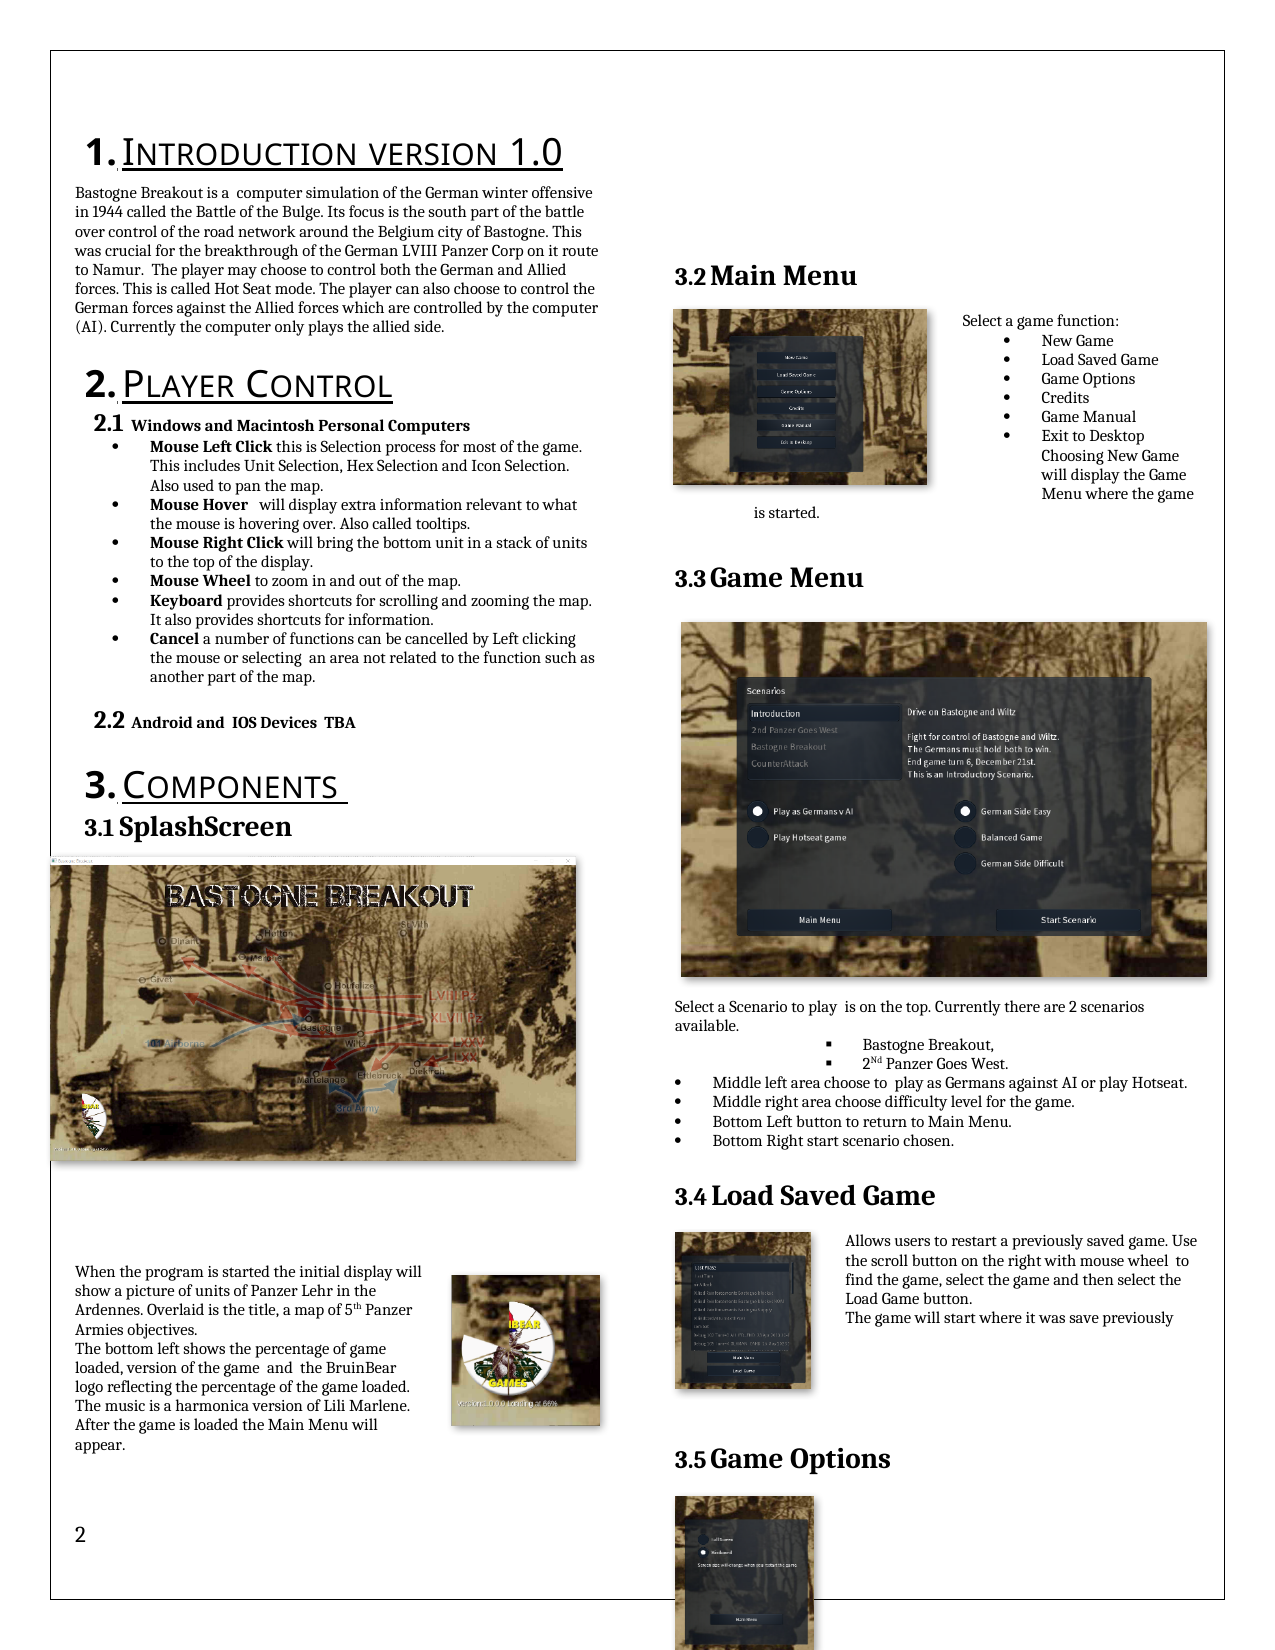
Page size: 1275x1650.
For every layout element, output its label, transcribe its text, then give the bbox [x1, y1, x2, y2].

list Game Manual [936, 408, 1200, 427]
list Mouse Wheel to zoom in and out of the map. [112, 572, 600, 591]
text 3.2 Main Menu [675, 259, 1200, 293]
subtitle Introduction version 1.0 [84, 125, 600, 176]
list Android and IOS Devices TBA [94, 706, 600, 735]
list Bottom Left button to return to Main Menu. [675, 1112, 1200, 1131]
picture [451, 1275, 600, 1426]
list Middle right area choose difficulty level for the game. [675, 1093, 1200, 1112]
subtitle Player Control [84, 358, 600, 409]
list Exit to Desktop [936, 427, 1200, 446]
list Cancel a number of functions can be cancelled by Left clicking the mouse or selecting an area not related to the function such as another part of the map. [112, 629, 600, 687]
picture [50, 856, 576, 1161]
list Credits [936, 388, 1200, 408]
text Allows users to restart a previously saved game. Use the scroll button on the right with mouse wheel to find the game, select the game and then select the Load Game button. [815, 1232, 1200, 1308]
picture [675, 1496, 814, 1650]
picture [681, 622, 1207, 977]
picture [675, 1232, 811, 1389]
text Choosing New Game will display the Game Menu where the game is started. [754, 446, 1200, 523]
list Load Saved Game [936, 350, 1200, 369]
list Bottom Right start scenario chosen. [675, 1131, 1200, 1150]
text Select a game function: [935, 312, 1200, 331]
text When the program is started the initial display will show a picture of units of Panzer Lehr in the Ardennes. Overlaid is the title, a map of 5th Panzer Armies objectives. [75, 1262, 600, 1339]
list Mouse Hover will display extra information relevant to what the mouse is hovering over. Also called tooltips. [112, 495, 600, 533]
list Mouse Right Click will bring the bottom unit in a stack of units to the top of the display. [112, 533, 600, 572]
list Windows and Macintosh Personal Computers [94, 409, 600, 438]
text 3.5 Game Options [675, 1443, 1200, 1476]
text 3.4 Load Saved Game [675, 1179, 1200, 1213]
text The game will start where it was save previously [819, 1308, 1200, 1328]
list New Game [936, 331, 1200, 350]
list Keyboard provides shortcuts for scrolling and zooming the map. It also provides shortcuts for information. [112, 591, 600, 629]
text 3.3 Game Menu [675, 561, 1200, 594]
list Game Options [936, 369, 1200, 388]
list Middle left area choose to play as Germans against AI or play Hotseat. [675, 1074, 1200, 1093]
text The bottom left shows the percentage of game loaded, version of the game and the BruinBear logo reflecting the percentage of the game loaded. The music is a harmonica version of Lili Marlene. After the game is loaded the Main Menu will appear. [75, 1339, 600, 1454]
picture [673, 309, 927, 485]
subtitle Components [84, 759, 600, 810]
text Bastogne Breakout is a computer simulation of the German winter offensive in 1944 called the Battle of the Bulge. Its focus is the south part of the battle over control of the road network around the Belgium city of Bastogne. This was crucial for the breakthrough of the German LVIII Panzer Corp on it route to Namur. The player may choose to control both the German and Allied forces. This is called Hot Seat mode. The player can also choose to control the German forces against the Allied forces which are controlled by the computer (AI). Currently the computer only plays the allied side. [75, 184, 600, 337]
list 2Nd Panzer Goes West. [825, 1054, 1200, 1074]
list Mouse Left Click this is Selection process for most of the game. This includes Unit Selection, Hex Selection and Icon Selection. Also used to pan the map. [112, 438, 600, 495]
text 3.1 SplashScreen [84, 810, 600, 843]
list Bastogne Breakout, [825, 1035, 1200, 1054]
